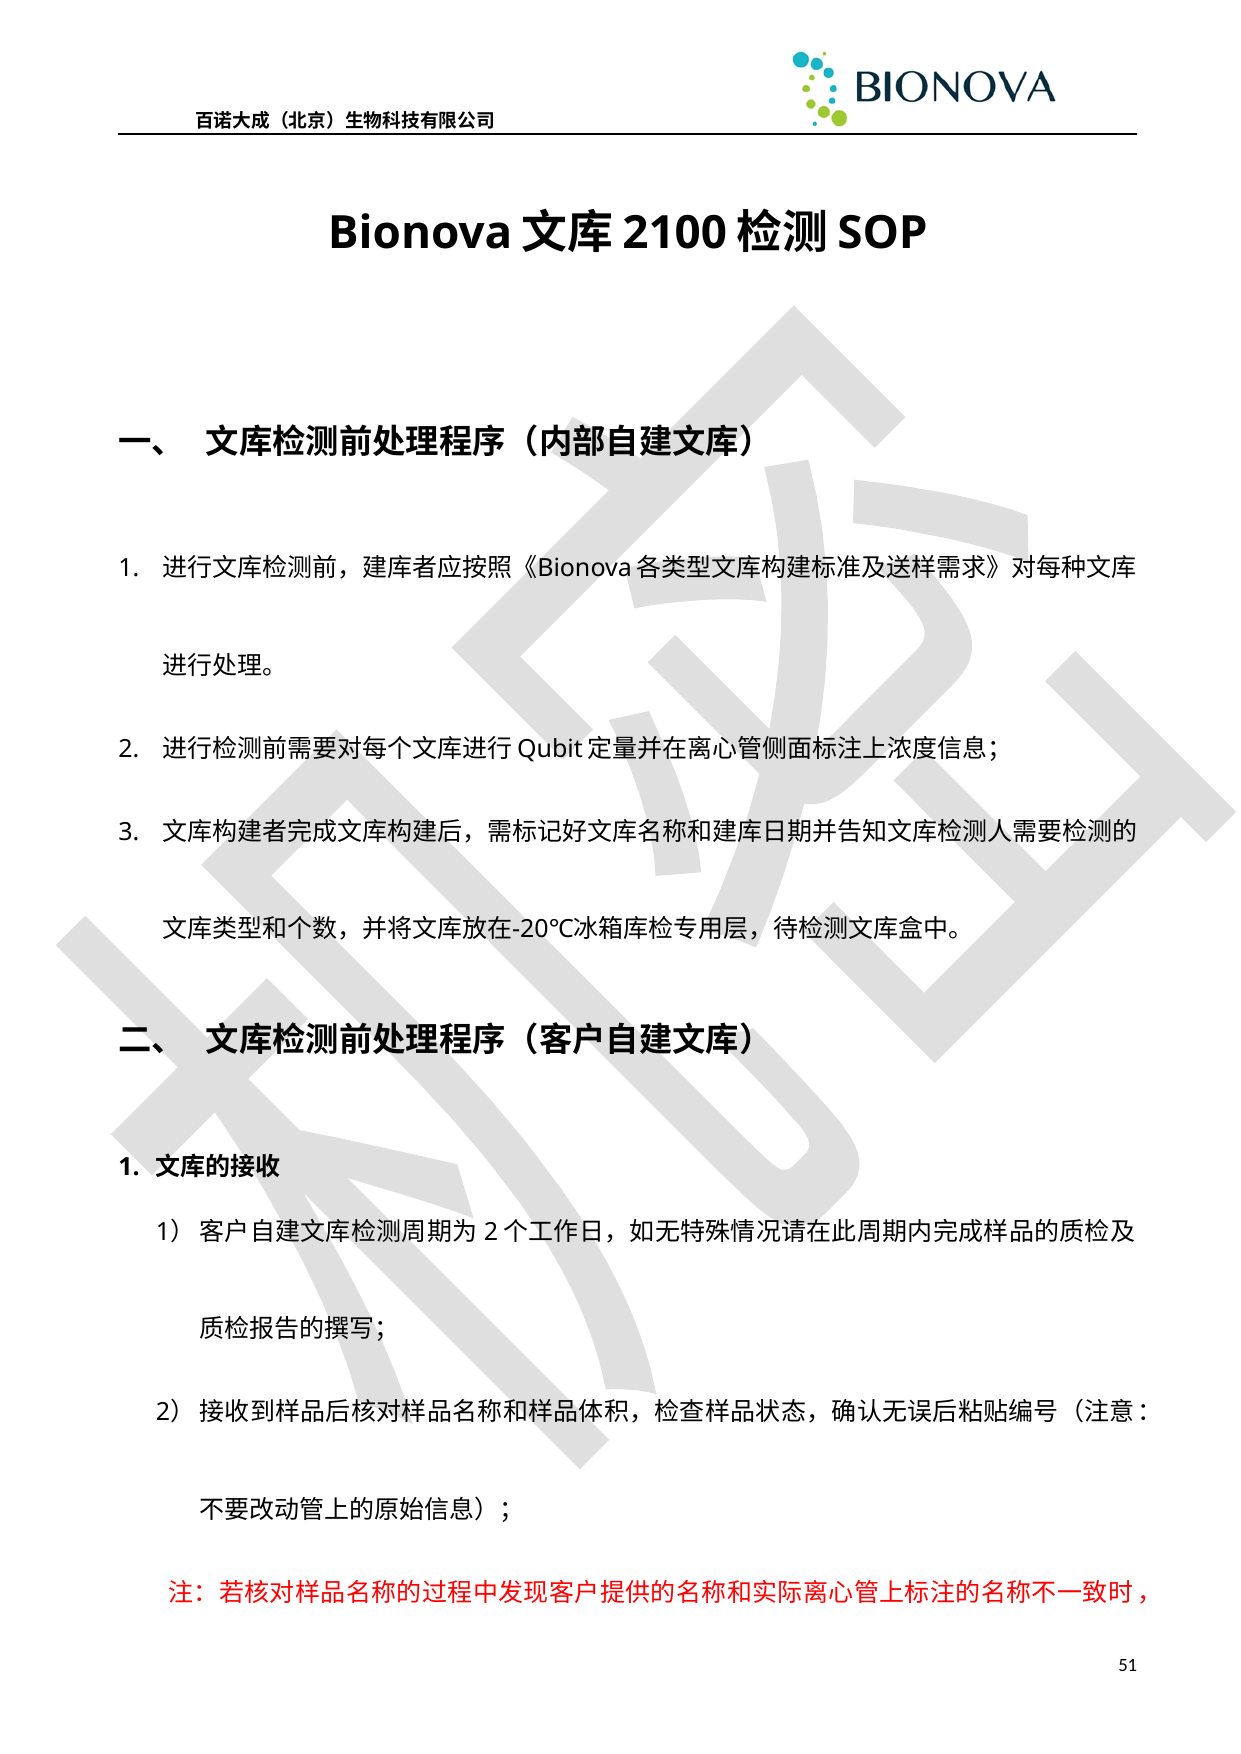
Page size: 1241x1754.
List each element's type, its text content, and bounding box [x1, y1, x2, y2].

list 进行检测前需要对每个文库进行Qubit定量并在离心管侧面标注上浓度信息； [118, 714, 1137, 779]
subtitle Bionova文库2100检测SOP [118, 180, 1137, 278]
list 接收到样品后核对样品名称和样品体积，检查样品状态，确认无误后粘贴编号（注意：不要改动管上的原始信息）； [156, 1377, 1137, 1540]
list 客户自建文库检测周期为2个工作日，如无特殊情况请在此周期内完成样品的质检及质检报告的撰写； [156, 1197, 1137, 1359]
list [168, 1558, 1137, 1623]
subtitle 文库检测前处理程序（客户自建文库） [118, 1005, 1137, 1070]
subtitle 文库检测前处理程序（内部自建文库） [118, 406, 1137, 471]
list 文库的接收 [118, 1132, 1137, 1197]
list 文库构建者完成文库构建后，需标记好文库名称和建库日期并告知文库检测人需要检测的文库类型和个数，并将文库放在-20℃冰箱库检专用层，待检测文库盒中。 [118, 797, 1137, 959]
picture [790, 44, 1060, 128]
list 进行文库检测前，建库者应按照《Bionova各类型文库构建标准及送样需求》对每种文库进行处理。 [118, 533, 1137, 696]
